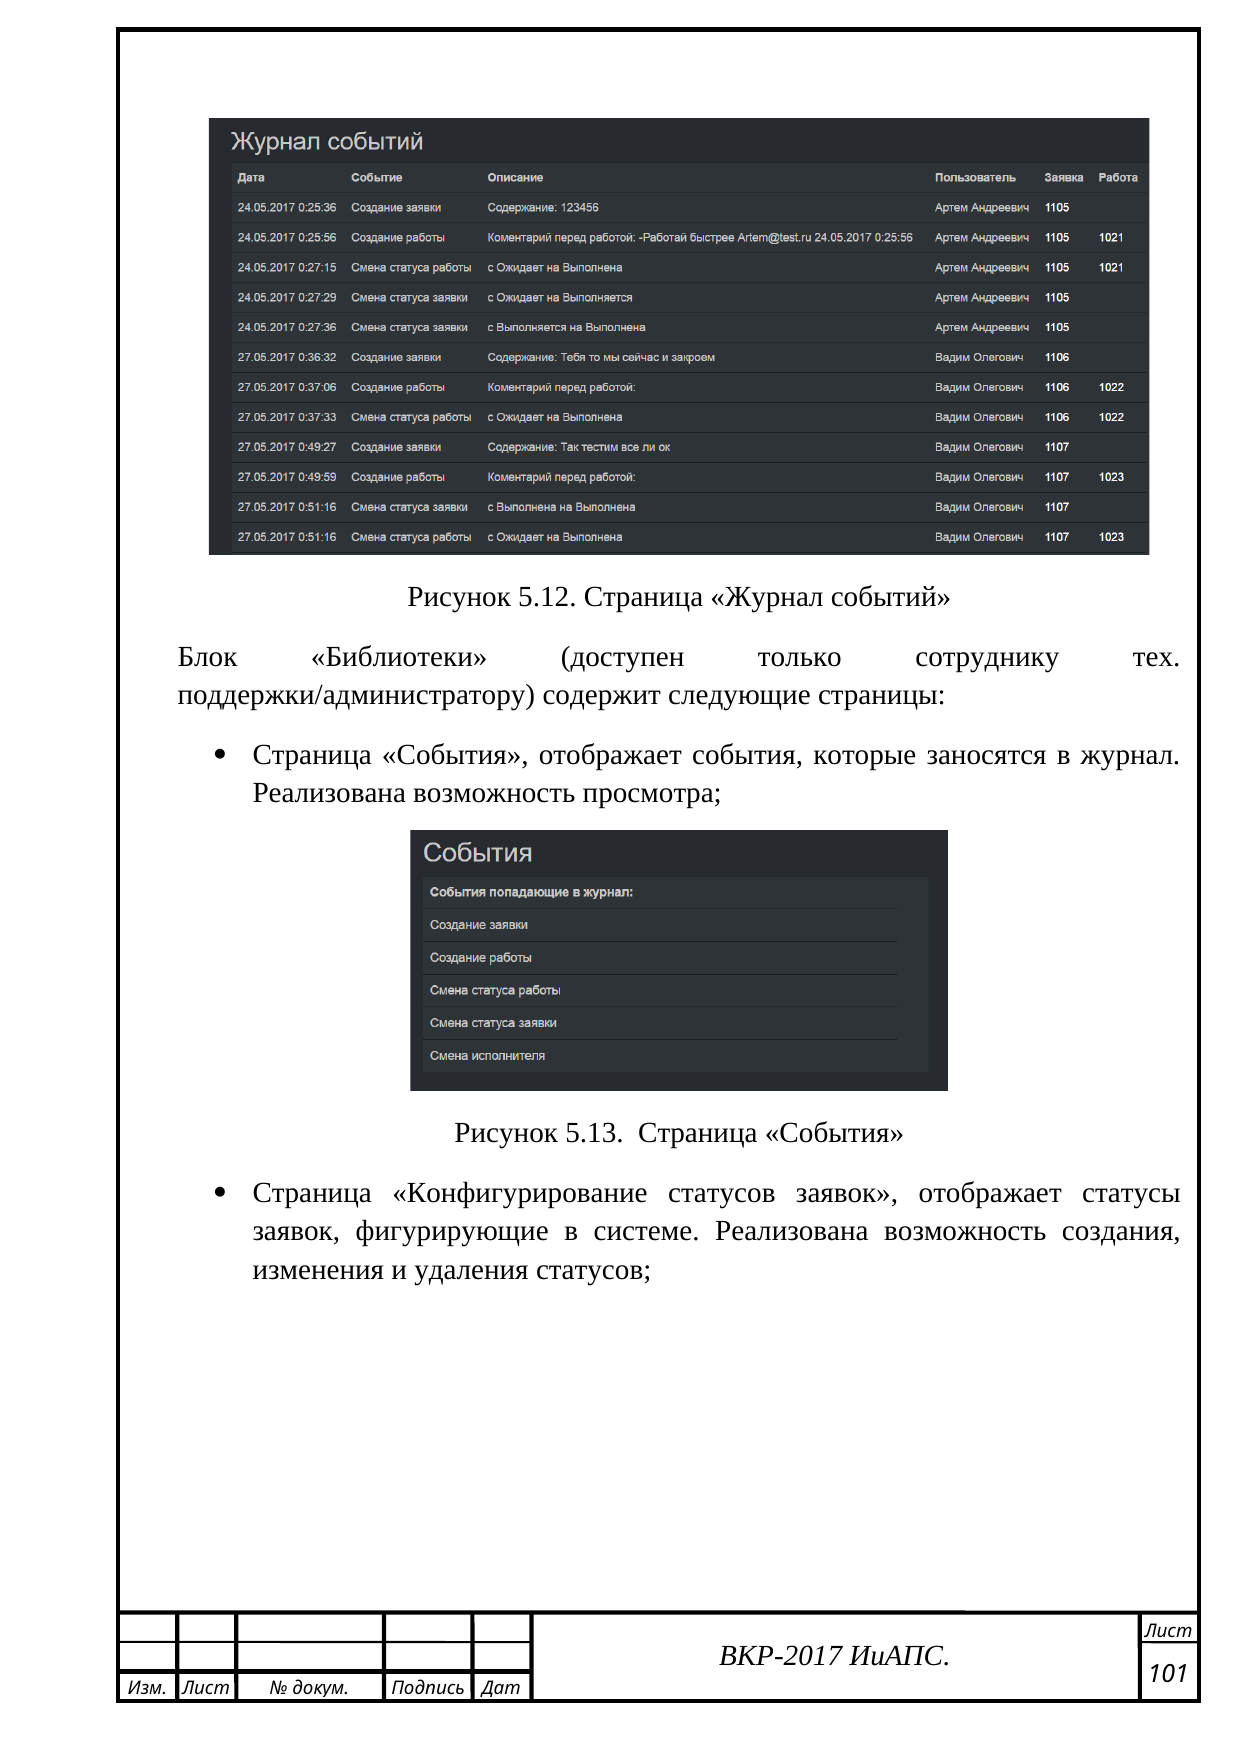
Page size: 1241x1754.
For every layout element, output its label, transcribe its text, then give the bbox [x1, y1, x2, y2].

picture [410, 830, 948, 1091]
list Страница «События», отображает события, которые заносятся в журнал. Реализована возможность просмотра; [215, 737, 1181, 809]
text Рисунок 5.12. Страница «Журнал событий» [177, 579, 1181, 613]
picture [208, 118, 1150, 555]
text Рисунок 5.13. Страница «События» [177, 1115, 1181, 1149]
list Страница «Конфигурирование статусов заявок», отображает статусы заявок, фигурирующие в системе. Реализована возможность создания, изменения и удаления статусов; [215, 1175, 1181, 1285]
text Блок «Библиотеки» (доступен только сотруднику тех. поддержки/администратору) содержит следующие страницы: [177, 639, 1181, 711]
